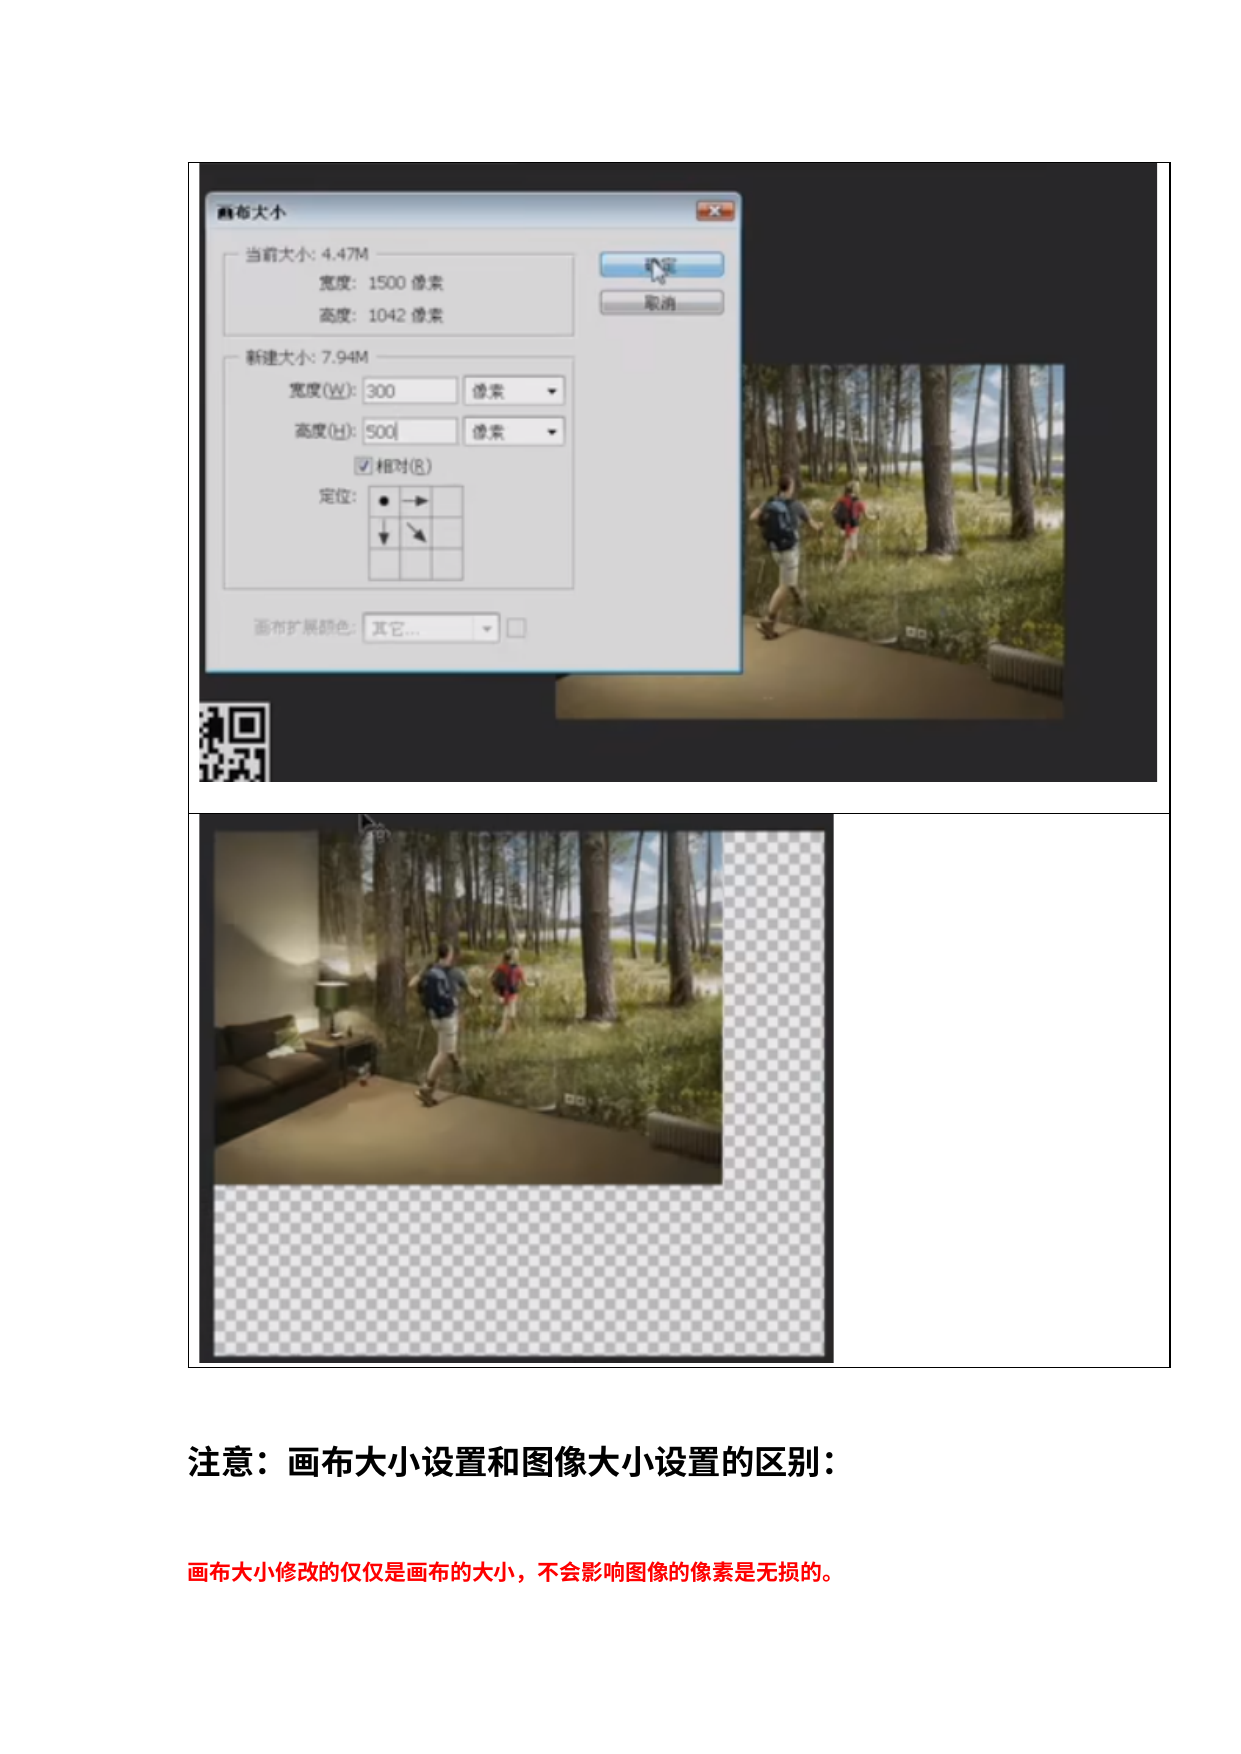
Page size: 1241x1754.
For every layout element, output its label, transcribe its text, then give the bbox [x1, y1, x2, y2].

subtitle 注意：画布大小设置和图像大小设置的区别： [187, 1427, 1053, 1492]
picture [199, 814, 834, 1363]
table_cell [189, 814, 1169, 1367]
table_header [189, 163, 1169, 813]
text 画布大小修改的仅仅是画布的大小，不会影响图像的像素是无损的。 [187, 1554, 1053, 1587]
picture [199, 163, 1158, 782]
